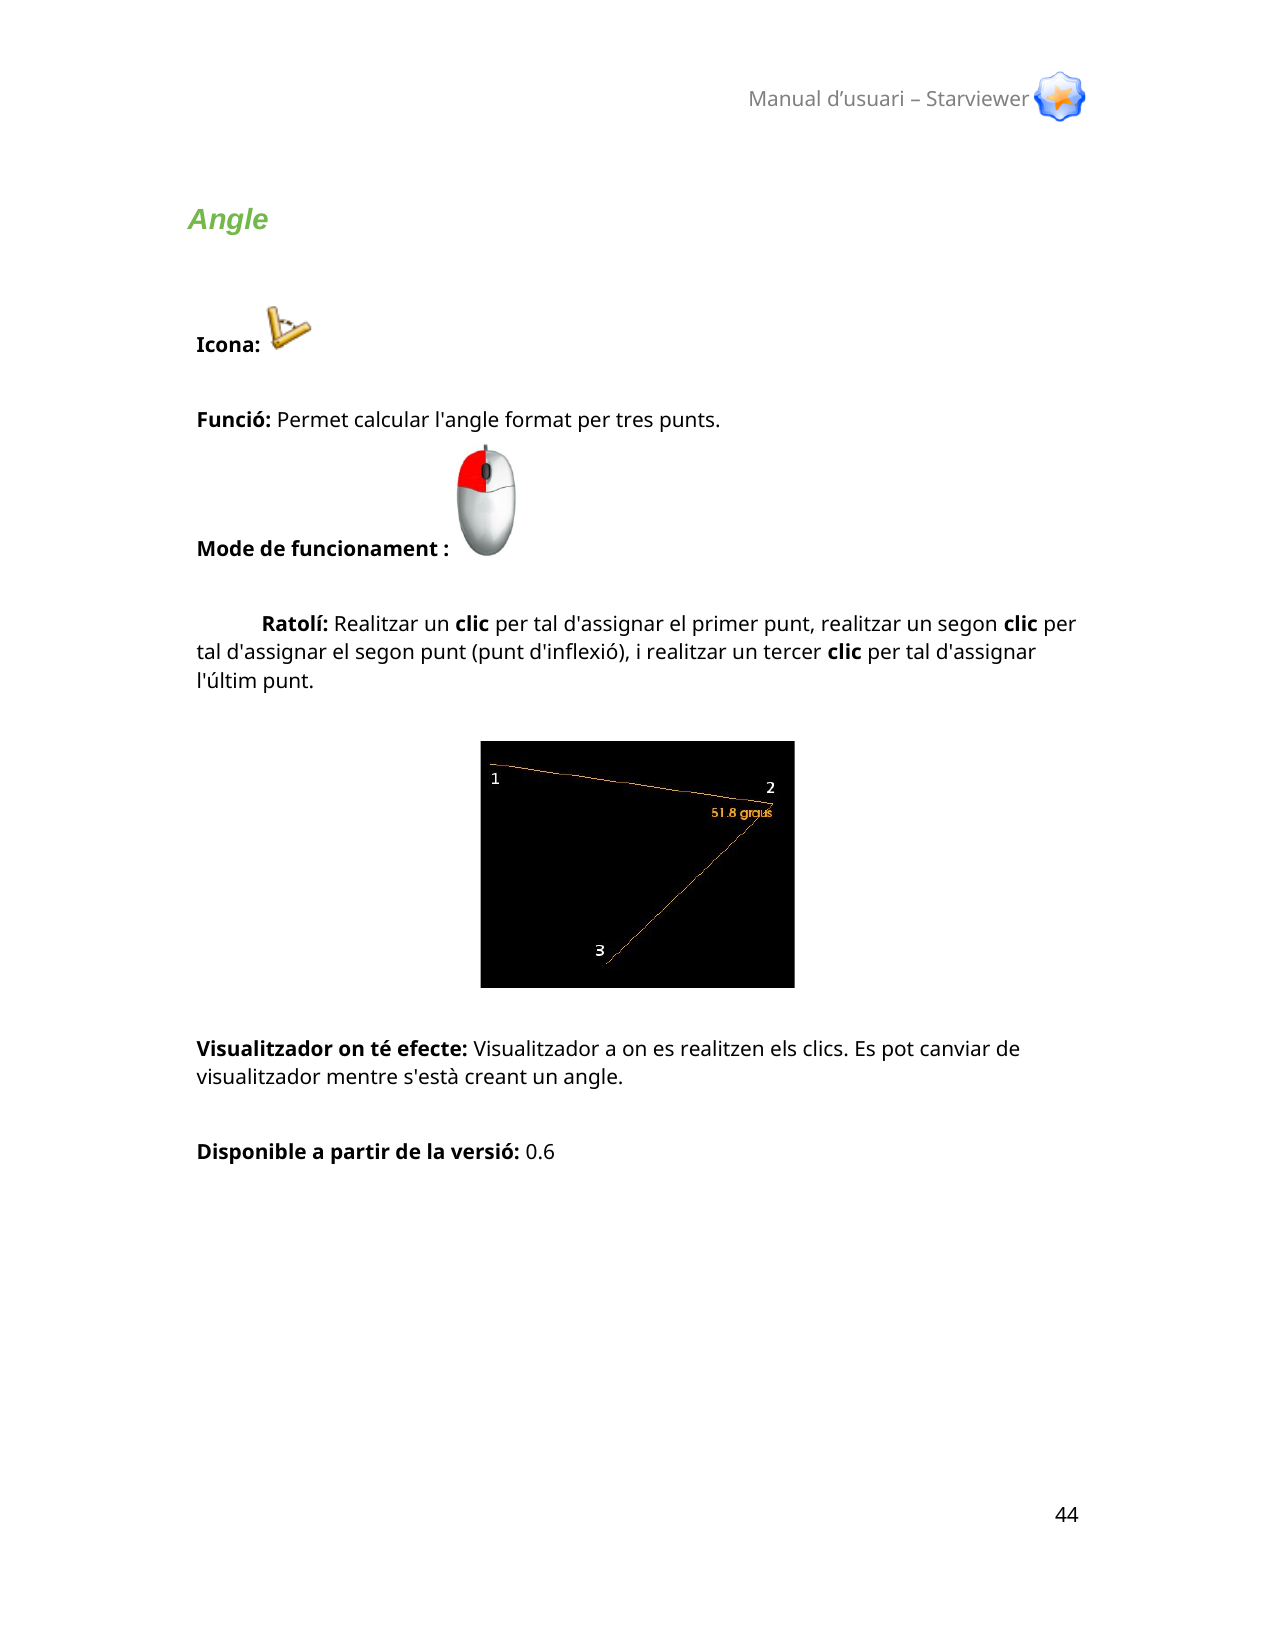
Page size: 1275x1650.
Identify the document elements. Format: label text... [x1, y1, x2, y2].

picture [480, 740, 795, 988]
picture [1033, 71, 1086, 122]
text Icona: [196, 303, 1078, 359]
text Disponible a partir de la versió: 0.6 [196, 1137, 1078, 1166]
text Funció: Permet calcular l'angle format per tres punts. [196, 405, 1078, 433]
text Ratolí: Realitzar un clic per tal d'assignar el primer punt, realitzar un segon clic per tal d'assignar el segon punt (punt d'inflexió), i realitzar un tercer clic per tal d'assignar l'últim punt. [196, 609, 1078, 694]
text Mode de funcionament : [196, 442, 1078, 563]
subtitle Angle [187, 202, 1078, 236]
picture [265, 302, 316, 353]
picture [454, 442, 518, 557]
text Visualitzador on té efecte: Visualitzador a on es realitzen els clics. Es pot canviar de visualitzador mentre s'està creant un angle. [196, 1034, 1078, 1091]
